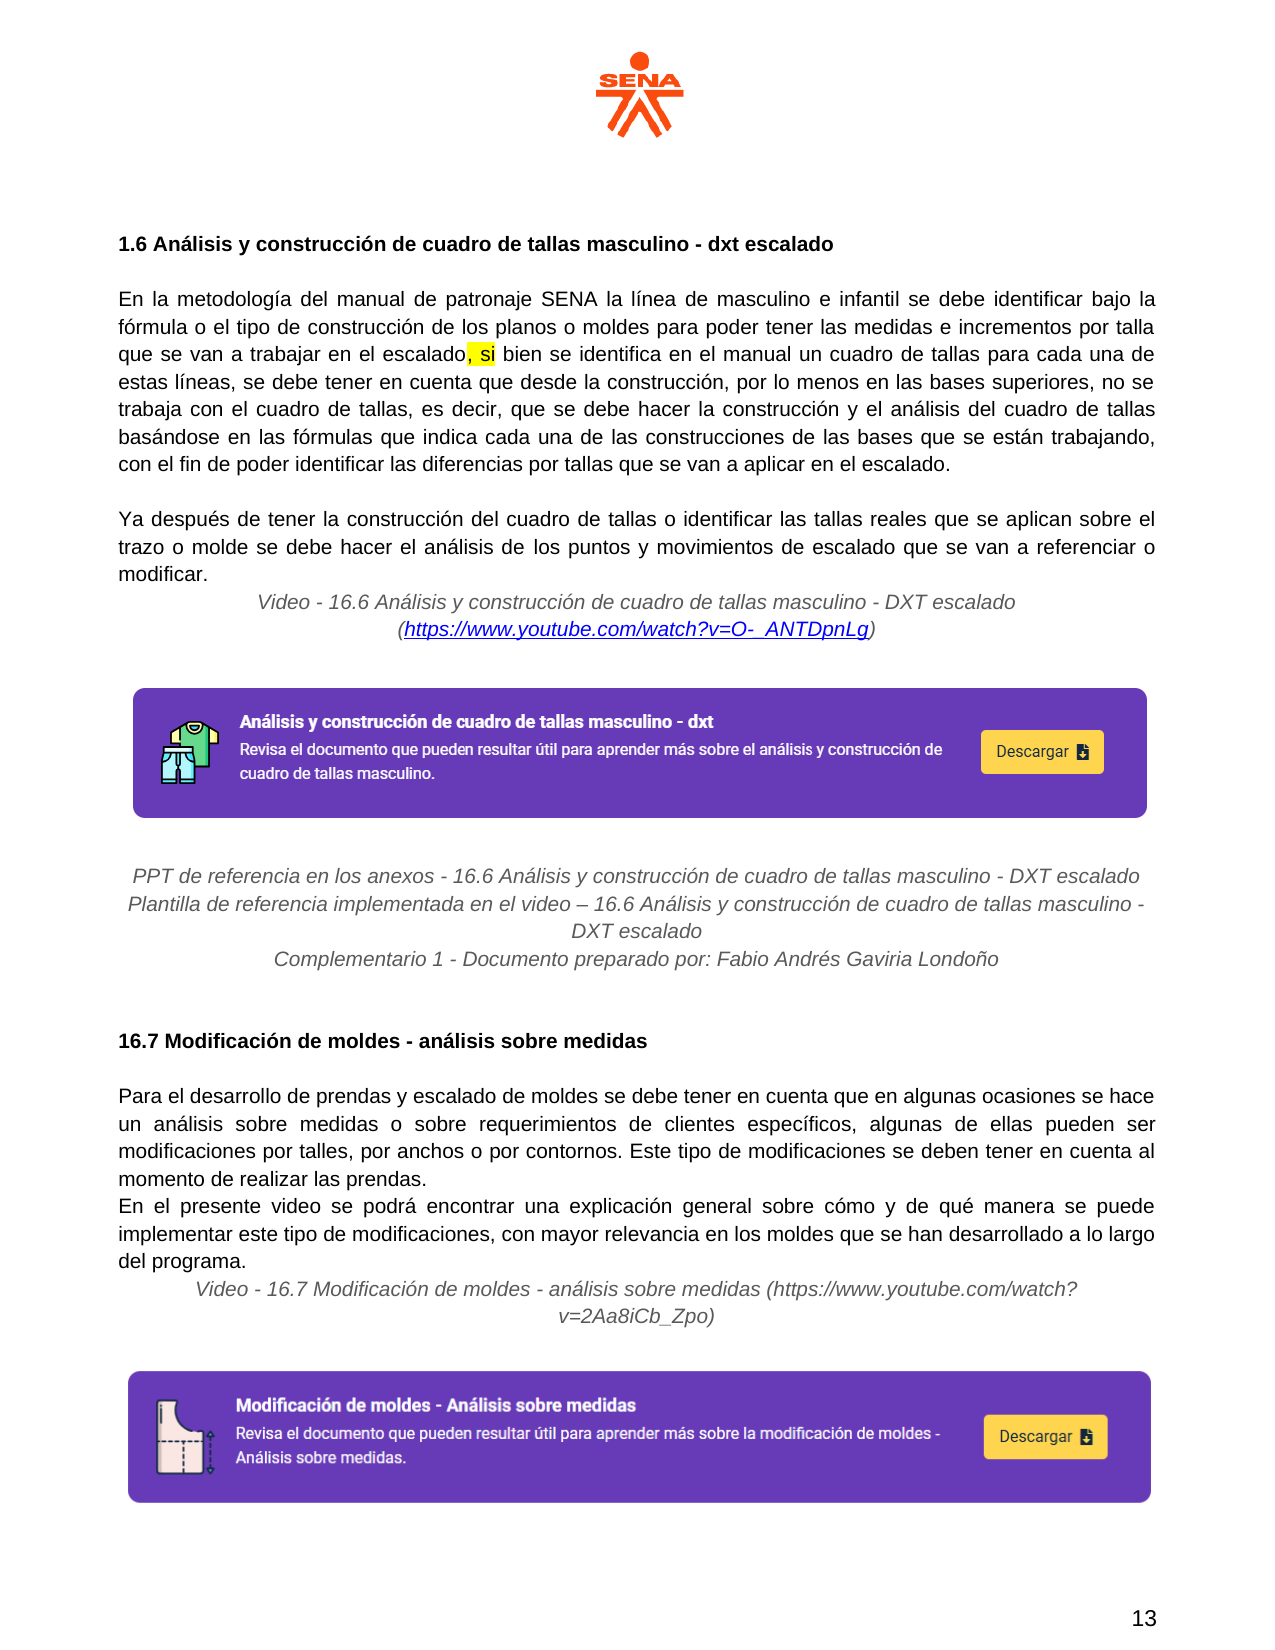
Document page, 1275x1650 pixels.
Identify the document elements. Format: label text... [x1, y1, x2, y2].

text Video - 16.6 Análisis y construcción de cuadro de tallas masculino - DXT escalado (https://www.youtube.com/watch?v=O-_ANTDpnLg) [118, 590, 1157, 641]
text Plantilla de referencia implementada en el video – 16.6 Análisis y construcción de cuadro de tallas masculino - DXT escalado [118, 892, 1157, 943]
text Complementario 1 - Documento preparado por: Fabio Andrés Gaviria Londoño [118, 947, 1157, 971]
text En la metodología del manual de patronaje SENA la línea de masculino e infantil se debe identificar bajo la fórmula o el tipo de construcción de los planos o moldes para poder tener las medidas e incrementos por talla que se van a trabajar en el escalado, si bien se identifica en el manual un cuadro de tallas para cada una de estas líneas, se debe tener en cuenta que desde la construcción, por lo menos en las bases superiores, no se trabaja con el cuadro de tallas, es decir, que se debe hacer la construcción y el análisis del cuadro de tallas basándose en las fórmulas que indica cada una de las construcciones de las bases que se están trabajando, con el fin de poder identificar las diferencias por tallas que se van a aplicar en el escalado. [118, 287, 1157, 476]
text En el presente video se podrá encontrar una explicación general sobre cómo y de qué manera se puede implementar este tipo de modificaciones, con mayor relevancia en los moldes que se han desarrollado a lo largo del programa. [118, 1194, 1157, 1273]
picture [118, 672, 1157, 837]
text Video - 16.7 Modificación de moldes - análisis sobre medidas (https://www.youtube.com/watch?v=2Aa8iCb_Zpo) [118, 1277, 1157, 1328]
text Ya después de tener la construcción del cuadro de tallas o identificar las tallas reales que se aplican sobre el trazo o molde se debe hacer el análisis de los puntos y movimientos de escalado que se van a referenciar o modificar. [118, 507, 1157, 586]
text 16.7 Modificación de moldes - análisis sobre medidas [118, 1029, 1157, 1053]
picture [118, 1359, 1157, 1521]
text Para el desarrollo de prendas y escalado de moldes se debe tener en cuenta que en algunas ocasiones se hace un análisis sobre medidas o sobre requerimientos de clientes específicos, algunas de ellas pueden ser modificaciones por talles, por anchos o por contornos. Este tipo de modificaciones se deben tener en cuenta al momento de realizar las prendas. [118, 1084, 1157, 1191]
picture [585, 48, 690, 142]
text 1.6 Análisis y construcción de cuadro de tallas masculino - dxt escalado [118, 232, 1157, 256]
text PPT de referencia en los anexos - 16.6 Análisis y construcción de cuadro de tallas masculino - DXT escalado [118, 864, 1157, 888]
